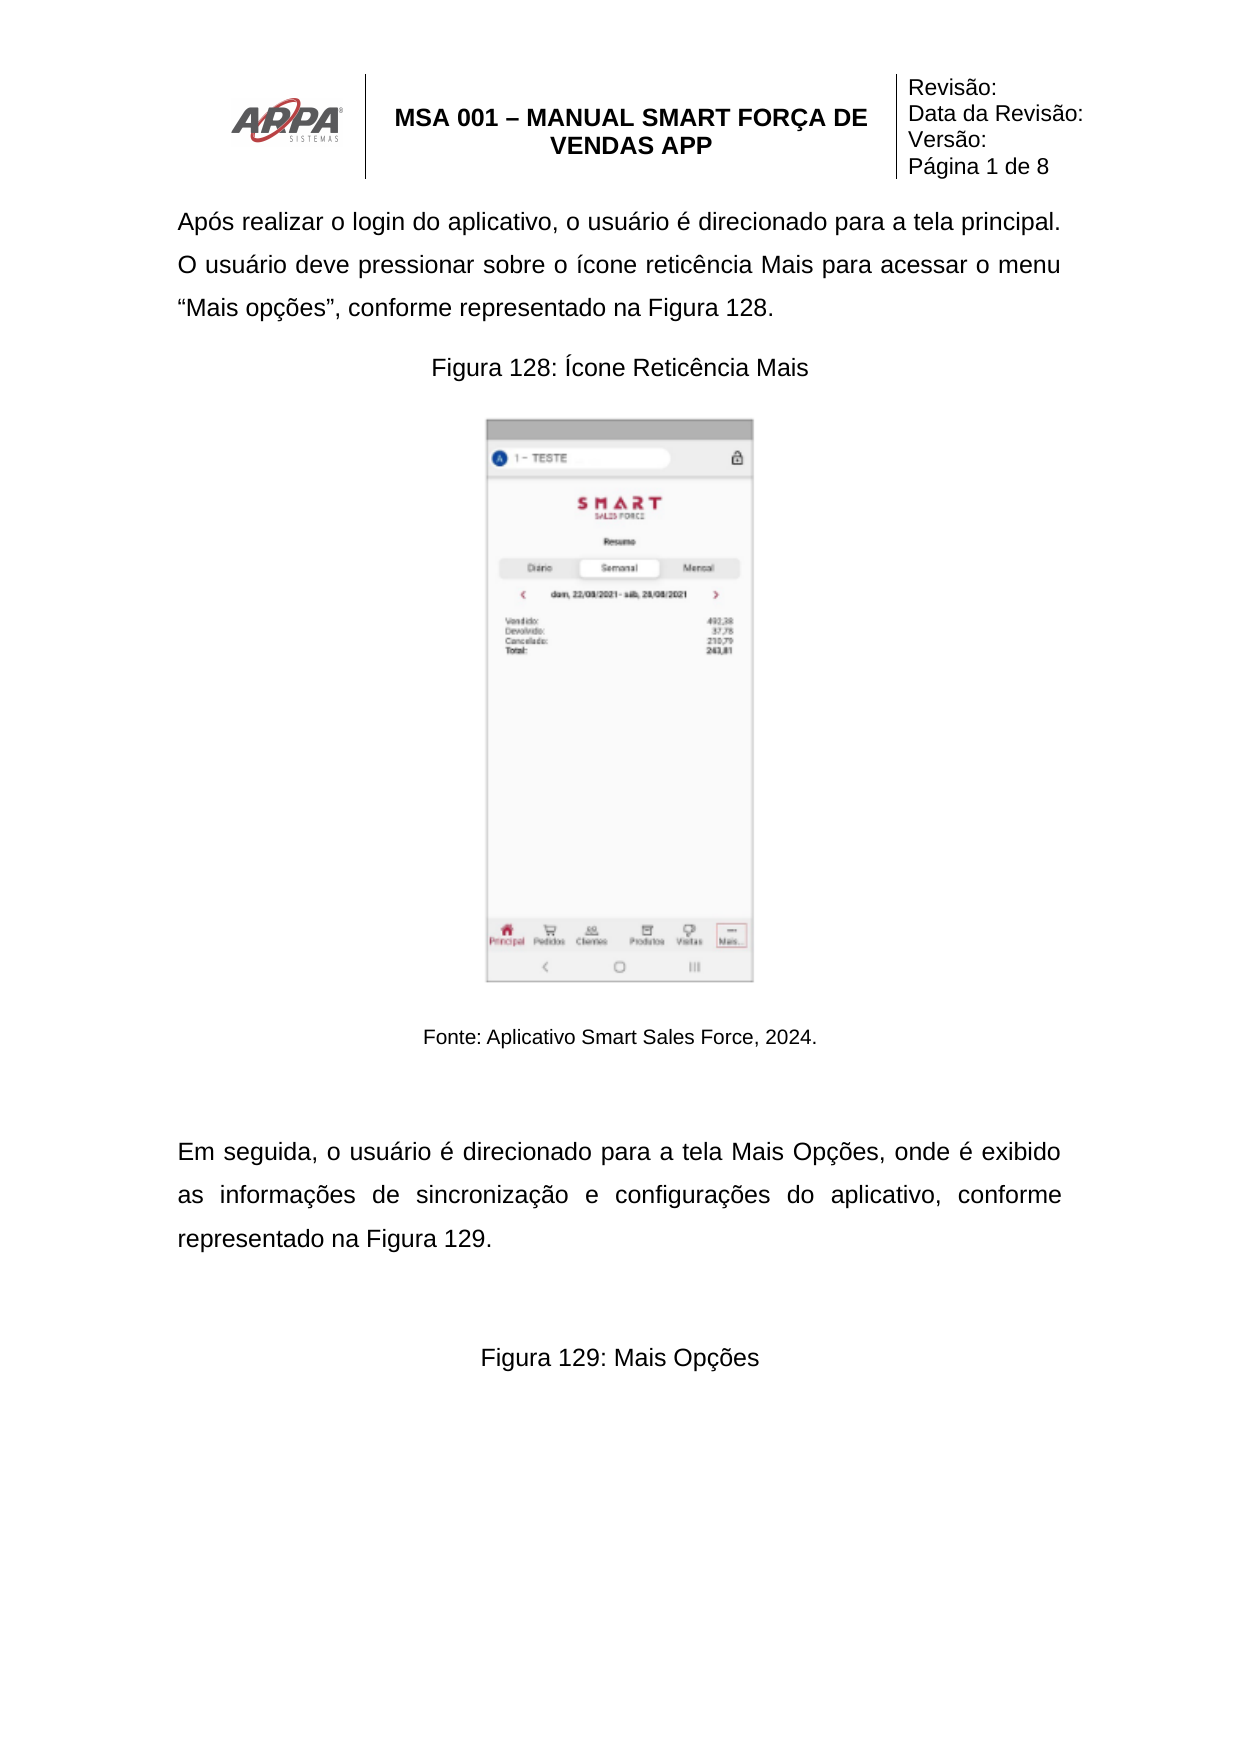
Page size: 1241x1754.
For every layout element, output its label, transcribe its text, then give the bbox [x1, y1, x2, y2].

text Fonte: Aplicativo Smart Sales Force, 2024. [177, 1025, 1063, 1049]
picture [479, 413, 762, 995]
picture [231, 98, 343, 147]
text Em seguida, o usuário é direcionado para a tela Mais Opções, onde é exibido as informações de sincronização e configurações do aplicativo, conforme representado na Figura 129. [177, 1137, 1063, 1252]
text Figura 129: Mais Opções [177, 1343, 1063, 1372]
text Após realizar o login do aplicativo, o usuário é direcionado para a tela principal. O usuário deve pressionar sobre o ícone reticência Mais para acessar o menu “Mais opções”, conforme representado na Figura 128. [177, 207, 1063, 322]
text Figura 128: Ícone Reticência Mais [177, 353, 1063, 382]
